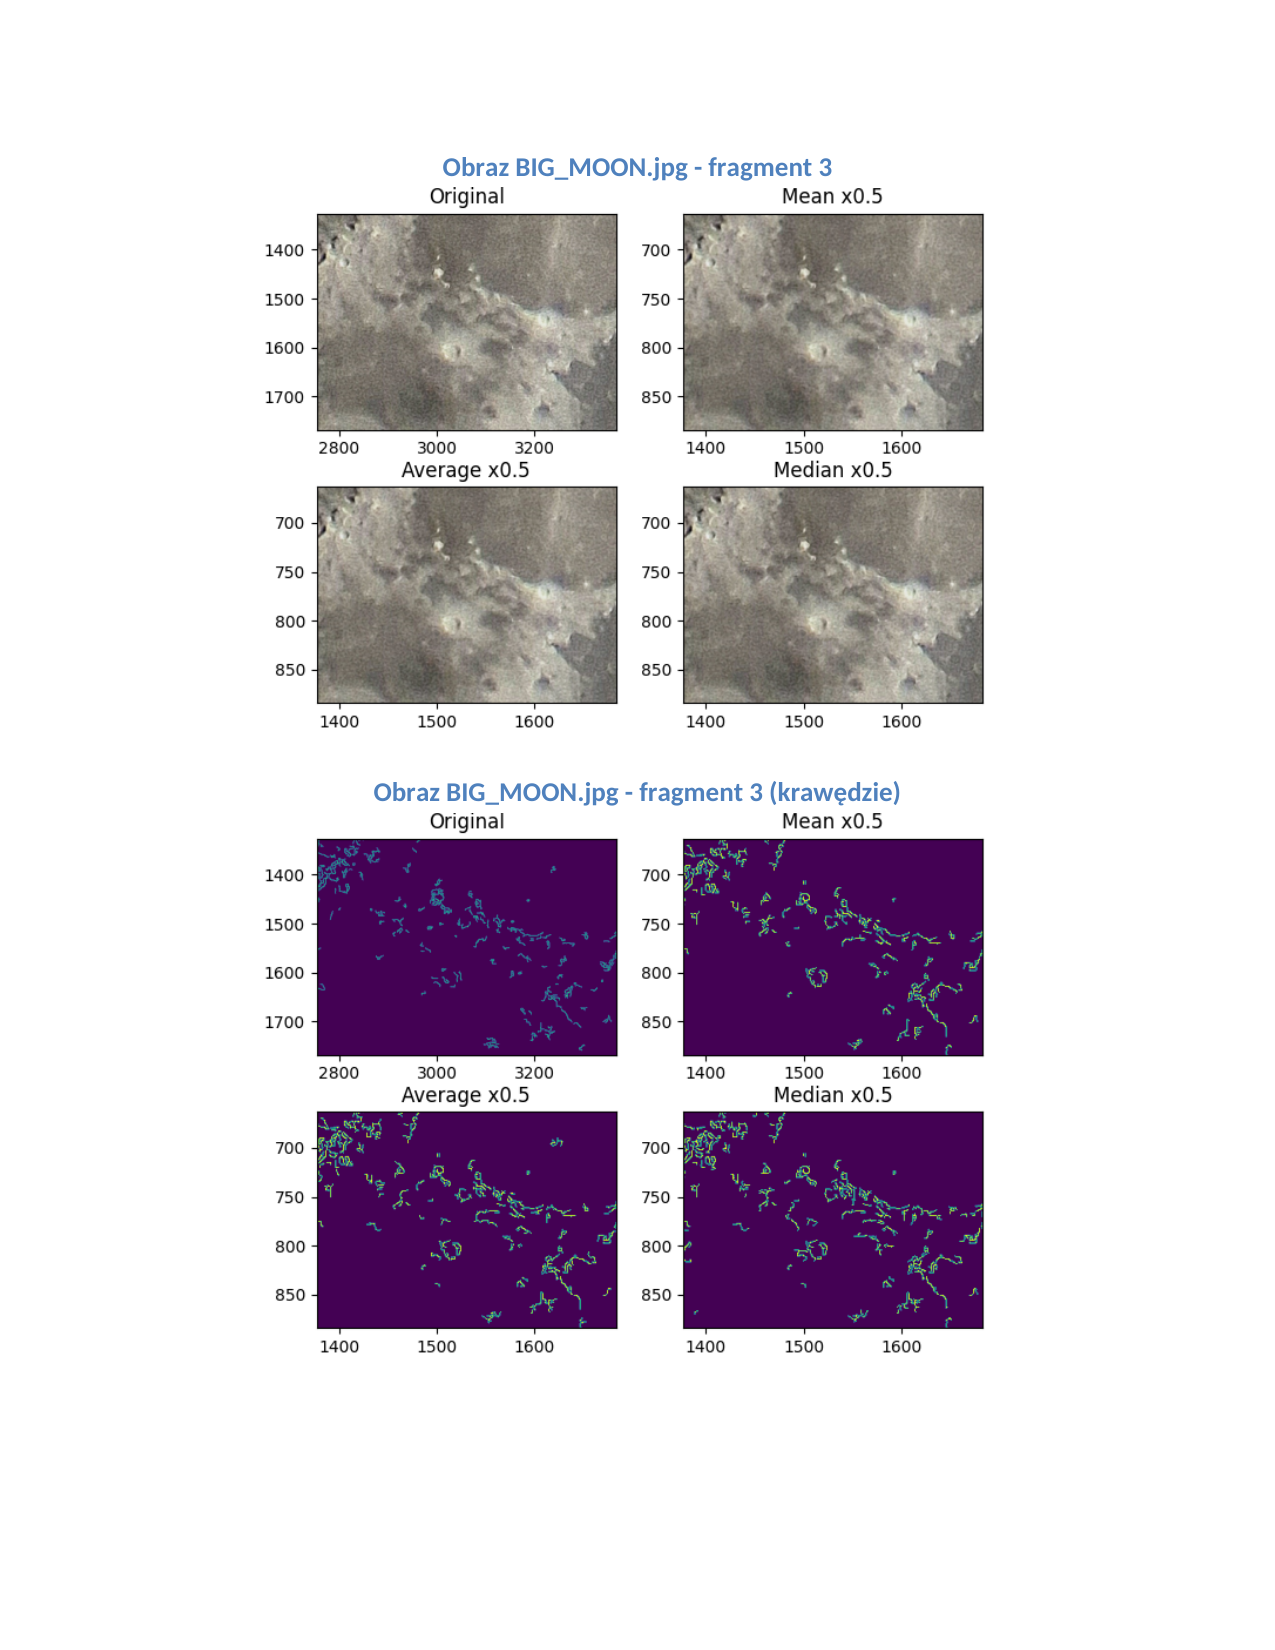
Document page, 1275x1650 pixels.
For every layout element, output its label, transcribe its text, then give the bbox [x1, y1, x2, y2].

picture [262, 813, 1013, 1376]
picture [262, 187, 1013, 751]
subtitle Obraz BIG_MOON.jpg - fragment 3 [187, 150, 1087, 183]
subtitle Obraz BIG_MOON.jpg - fragment 3 (krawędzie) [187, 775, 1087, 808]
